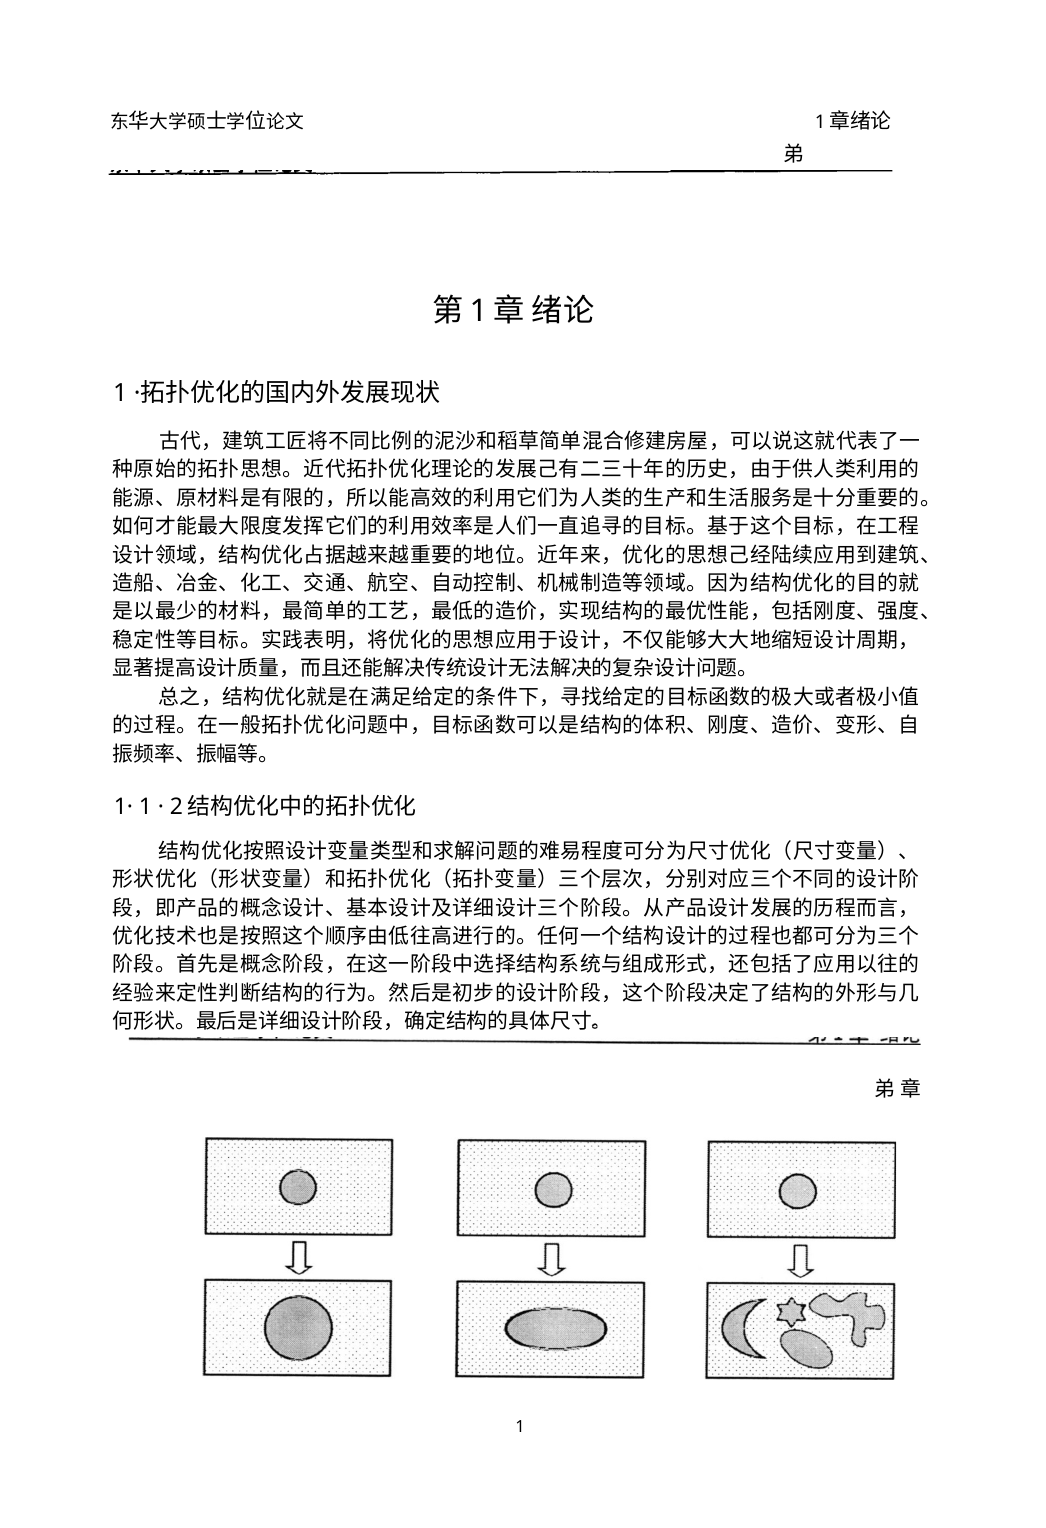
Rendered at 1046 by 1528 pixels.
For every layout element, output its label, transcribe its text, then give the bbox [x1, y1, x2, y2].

subtitle 第1章 绪论 [118, 285, 907, 331]
picture [591, 1023, 598, 1029]
picture [108, 170, 893, 175]
text 1 ·拓扑优化的国内外发展现状 [112, 373, 936, 409]
text 结构优化按照设计变量类型和求解问题的难易程度可分为尺寸优化（尺寸变量）、形状优化（形状变量）和拓扑优化（拓扑变量）三个层次，分别对应三个不同的设计阶段，即产品的概念设计、基本设计及详细设计三个阶段。从产品设计发展的历程而言，优化技术也是按照这个顺序由低往高进行的。任何一个结构设计的过程也都可分为三个阶段。首先是概念阶段，在这一阶段中选择结构系统与组成形式，还包括了应用以往的经验来定性判断结构的行为。然后是初步的设计阶段，这个阶段决定了结构的外形与几何形状。最后是详细设计阶段，确定结构的具体尺寸 [112, 836, 923, 1035]
text 弟 [111, 137, 804, 167]
text 1· 1 · 2结构优化中的拓扑优化 [112, 789, 936, 821]
text 弟 章 [111, 1038, 921, 1102]
picture [128, 1037, 921, 1045]
text 古代，建筑工匠将不同比例的泥沙和稻草简单混合修建房屋，可以说这就代表了一种原始的拓扑思想。近代拓扑优化理论的发展己有二三十年的历史，由于供人类利用的能源、原材料是有限的，所以能高效的利用它们为人类的生产和生活服务是十分重要的。如何才能最大限度发挥它们的利用效率是人们一直追寻的目标。基于这个目标，在工程设计领域，结构优化占据越来越重要的地位。近年来，优化的思想己经陆续应用到建筑、造船、冶金、化工、交通、航空、自动控制、机械制造等领域。因为结构优化的目的就是以最少的材料，最简单的工艺，最低的造价，实现结构的最优性能，包括刚度、强度、稳定性等目标。实践表明，将优化的思想应用于设计，不仅能够大大地缩短设计周期，显著提高设计质量，而且还能解决传统设计无法解决的复杂设计问题。 [112, 426, 920, 682]
picture [202, 1137, 897, 1380]
text 总之，结构优化就是在满足给定的条件下，寻找给定的目标函数的极大或者极小值的过程。在一般拓扑优化问题中，目标函数可以是结构的体积、刚度、造价、变形、自振频率、振幅等。 [112, 682, 921, 767]
